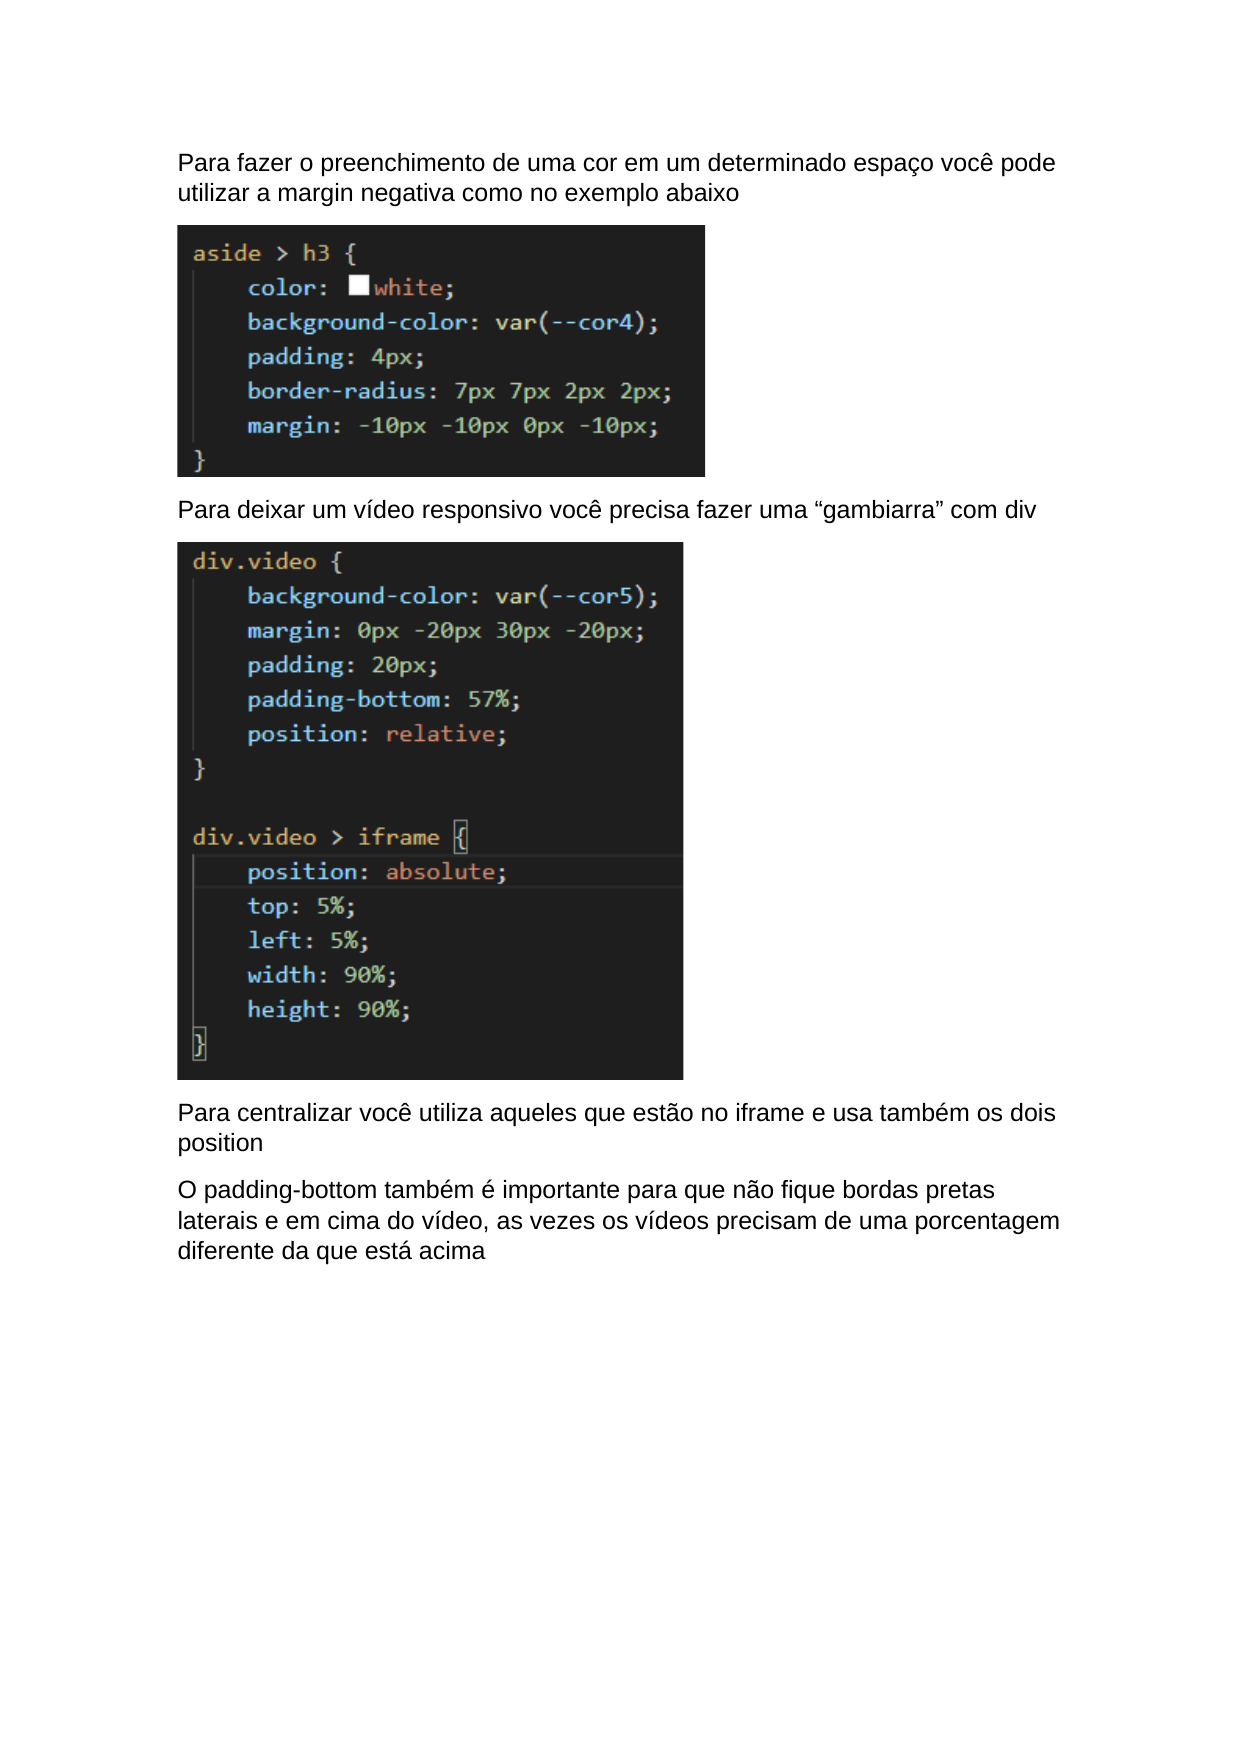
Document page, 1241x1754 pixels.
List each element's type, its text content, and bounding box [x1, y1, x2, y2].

picture [177, 542, 684, 1080]
picture [177, 225, 706, 477]
text O padding-bottom também é importante para que não fique bordas pretas laterais e em cima do vídeo, as vezes os vídeos precisam de uma porcentagem diferente da que está acima [177, 1175, 1063, 1265]
text Para centralizar você utiliza aqueles que estão no iframe e usa também os dois position [177, 1098, 1063, 1157]
text Para deixar um vídeo responsivo você precisa fazer uma “gambiarra” com div [177, 495, 1063, 524]
text Para fazer o preenchimento de uma cor em um determinado espaço você pode utilizar a margin negativa como no exemplo abaixo [177, 148, 1063, 207]
